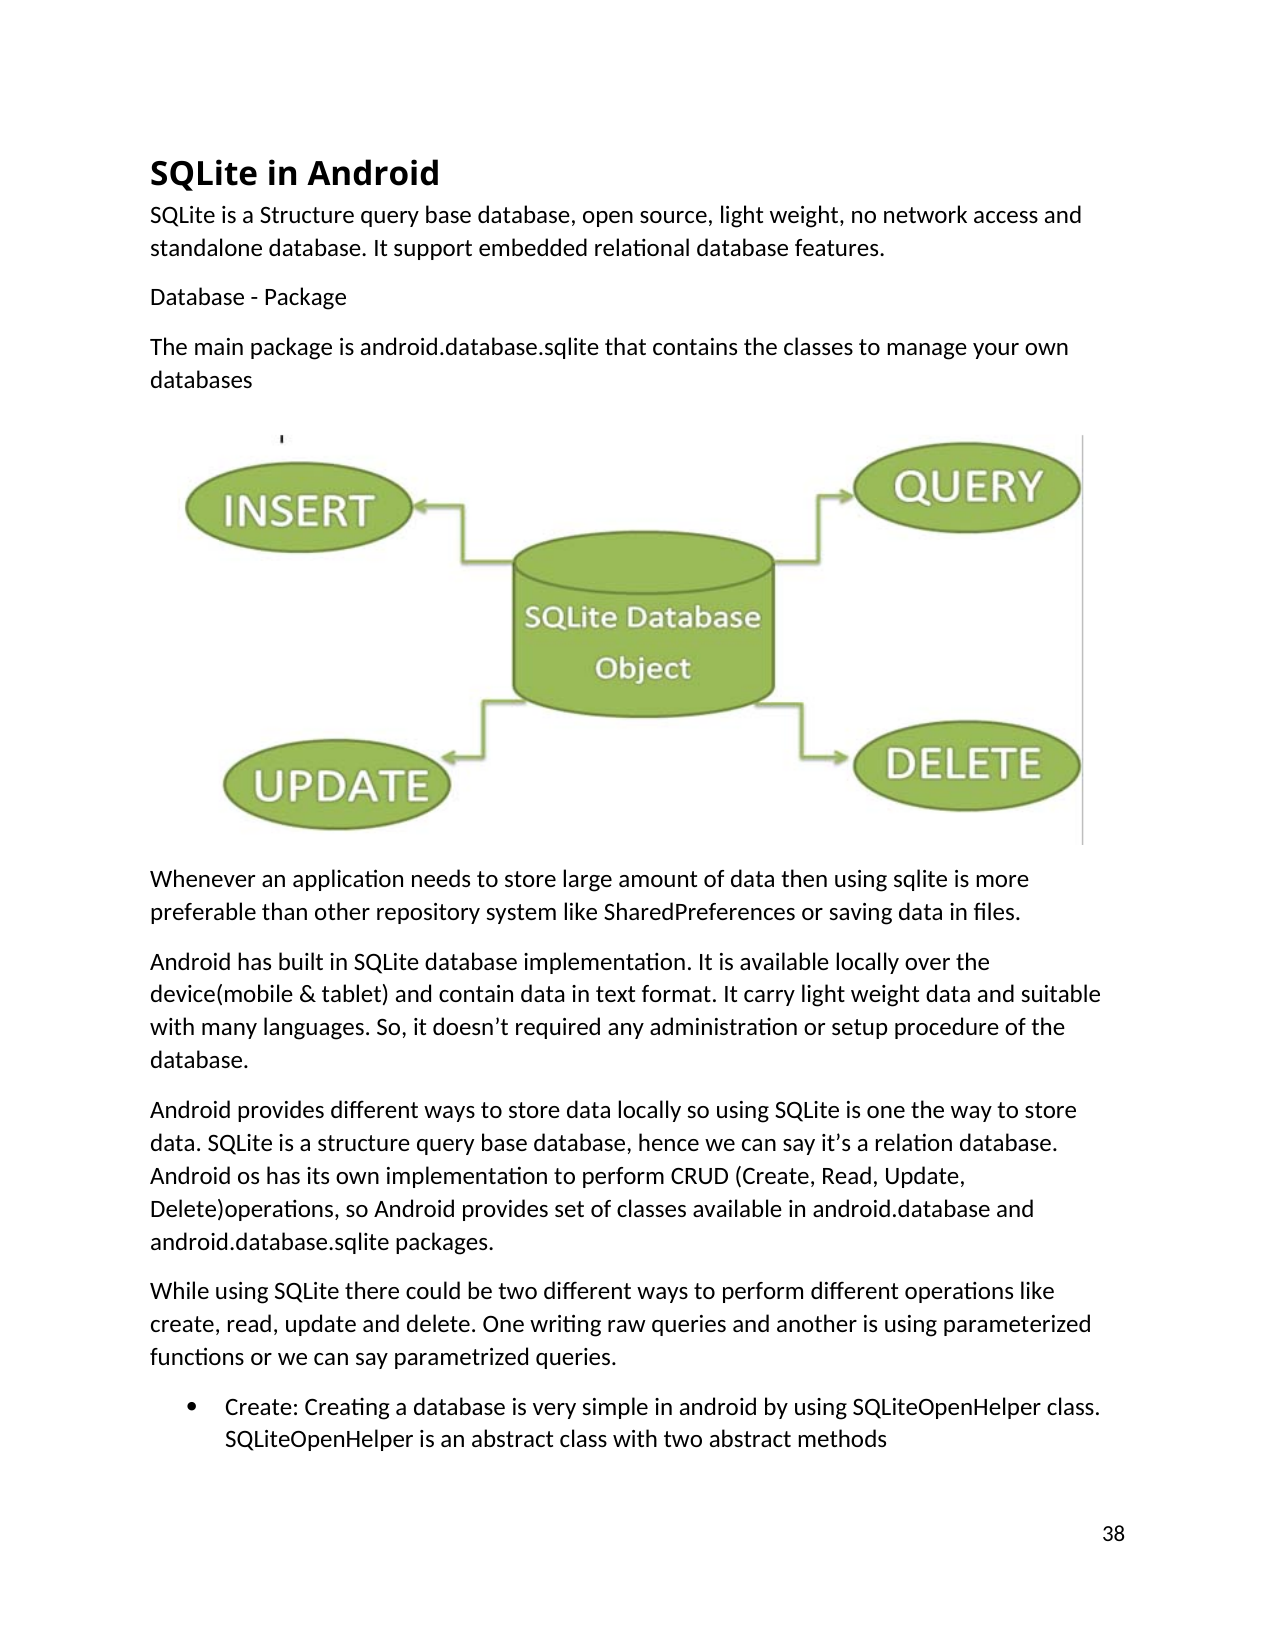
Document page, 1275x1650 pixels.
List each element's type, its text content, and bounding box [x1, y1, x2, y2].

text Android provides different ways to store data locally so using SQLite is one the way to store data. SQLite is a structure query base database, hence we can say it’s a relation database. Android os has its own implementation to perform CRUD (Create, Read, Update, Delete)operations, so Android provides set of classes available in android.database and android.database.sqlite packages. [150, 1094, 1125, 1256]
text Android has built in SQLite database implementation. It is available locally over the device(mobile & tablet) and contain data in text format. It carry light weight data and suitable with many languages. So, it doesn’t required any administration or setup procedure of the database. [150, 946, 1125, 1075]
text Database - Package [150, 281, 1125, 312]
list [187, 1391, 1125, 1454]
text Whenever an application needs to store large amount of data then using sqlite is more preferable than other repository system like SharedPreferences or saving data in files. [150, 863, 1125, 927]
text While using SQLite there could be two different ways to perform different operations like create, read, update and delete. One writing raw queries and another is using parameterized functions or we can say parametrized queries. [150, 1275, 1125, 1372]
subtitle SQLite in Android [150, 150, 1125, 195]
text SQLite is a Structure query base database, open source, light weight, no network access and standalone database. It support embedded relational database features. [150, 199, 1125, 262]
text The main package is android.database.sqlite that contains the classes to manage your own databases [150, 331, 1125, 394]
picture [150, 413, 1086, 845]
